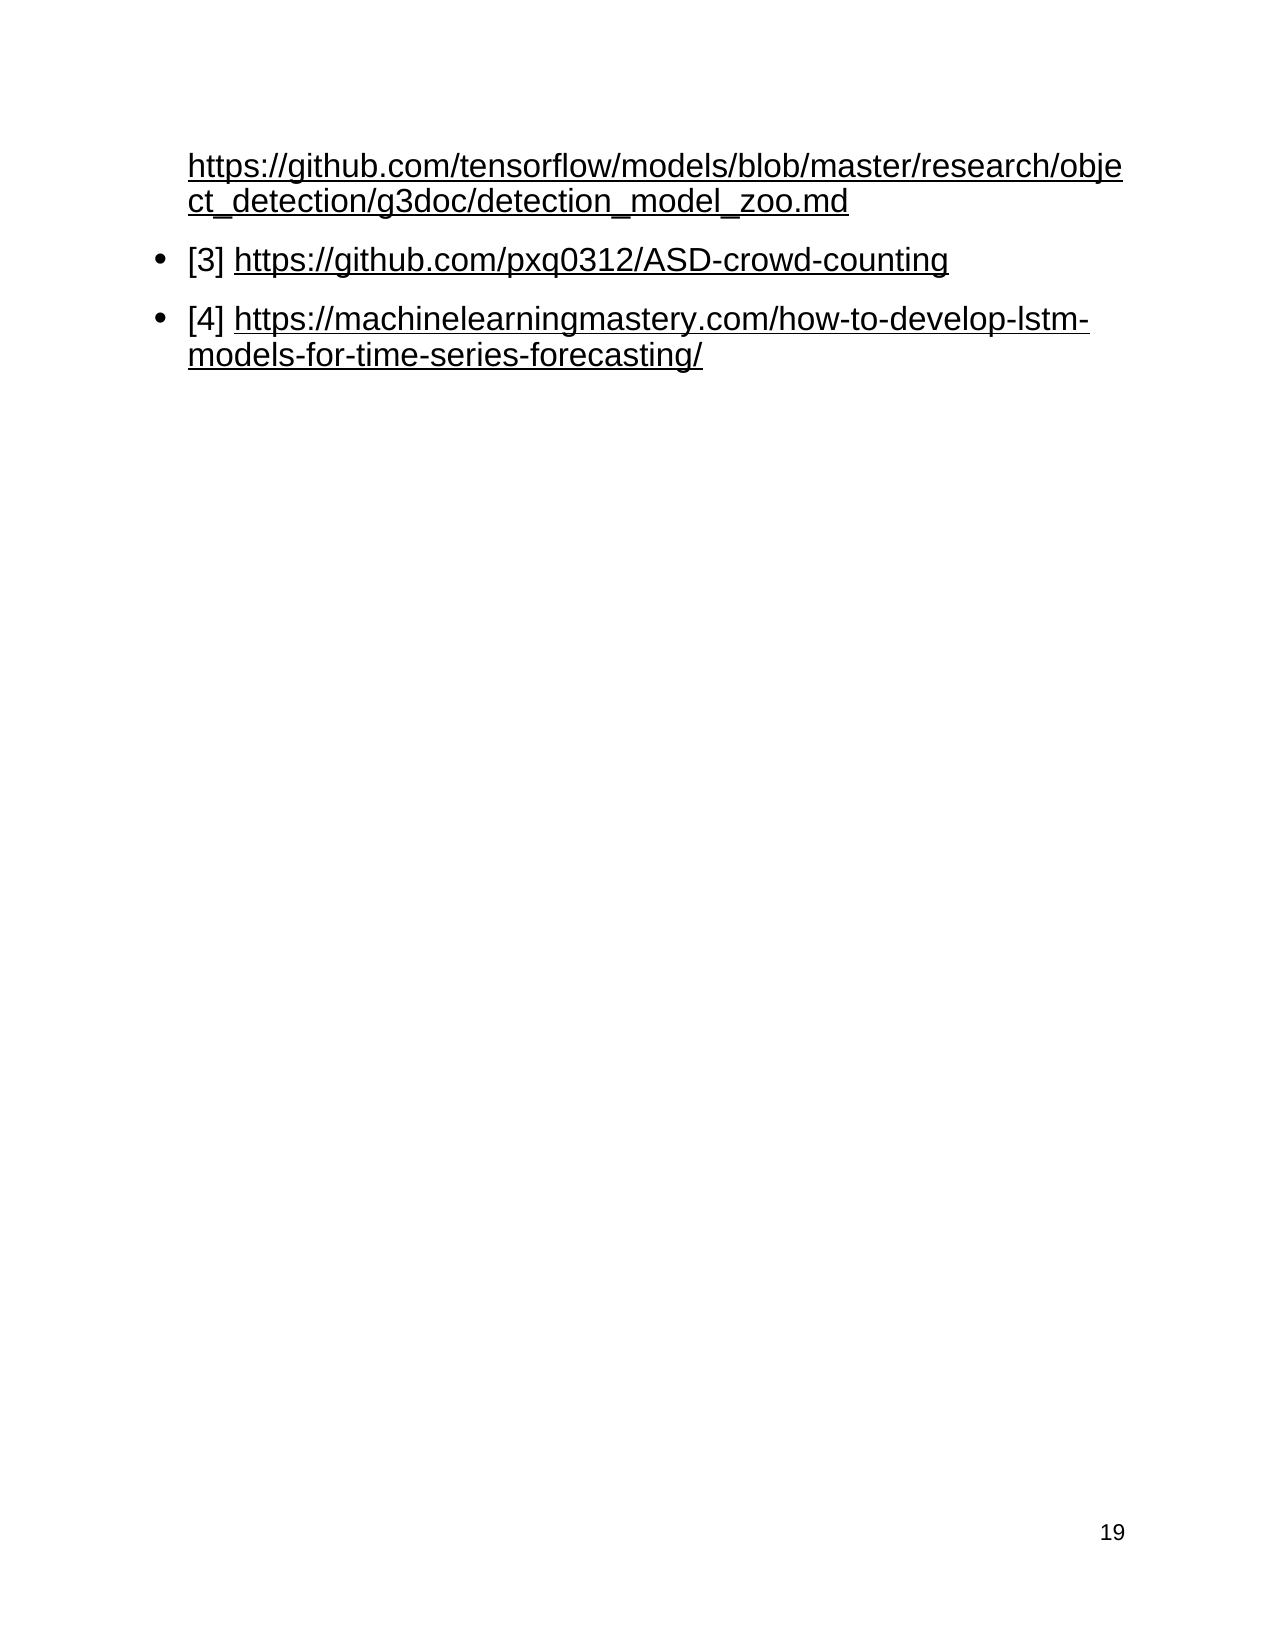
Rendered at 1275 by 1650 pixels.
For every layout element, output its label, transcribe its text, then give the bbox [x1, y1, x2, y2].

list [167, 150, 1125, 219]
list [3] https://github.com/pxq0312/ASD-crowd-counting [167, 240, 1125, 279]
list [4] https://machinelearningmastery.com/how-to-develop-lstm-models-for-time-series-forecasting/ [167, 300, 1125, 373]
